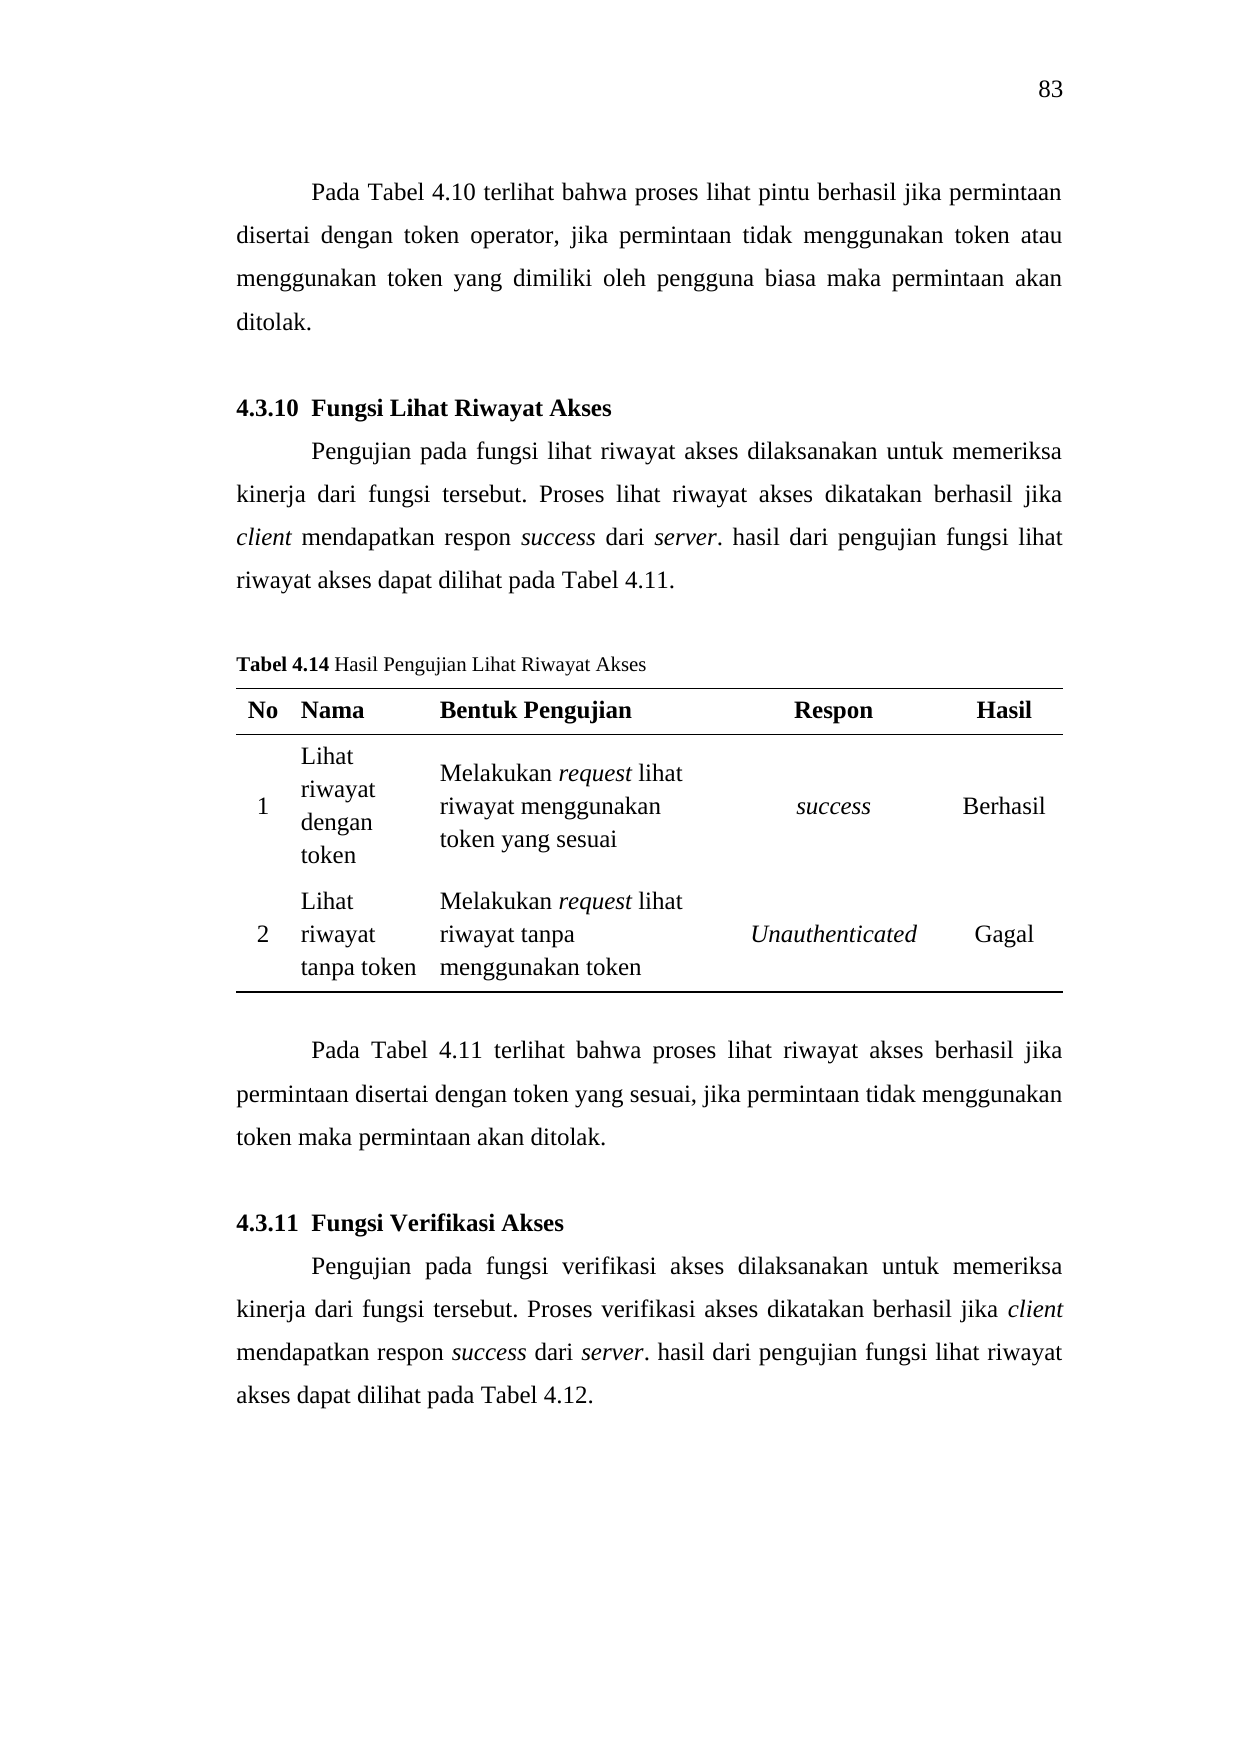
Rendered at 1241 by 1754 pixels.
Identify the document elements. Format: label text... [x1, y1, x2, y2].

table_header Hasil [945, 689, 1063, 734]
table_cell Melakukan request lihat riwayat menggunakan token yang sesuai [428, 735, 722, 880]
text Pengujian pada fungsi verifikasi akses dilaksanakan untuk memeriksa kinerja dari fungsi tersebut. Proses verifikasi akses dikatakan berhasil jika client mendapatkan respon success dari server. hasil dari pengujian fungsi lihat riwayat akses dapat dilihat pada Tabel 4.12. [236, 1251, 1063, 1409]
table_header Bentuk Pengujian [428, 689, 722, 734]
table_header Nama [289, 689, 428, 734]
table_header Respon [722, 689, 945, 734]
text Fungsi Lihat Riwayat Akses [236, 393, 1063, 422]
table_cell Lihat riwayat dengan token [289, 735, 428, 880]
table_cell Berhasil [945, 735, 1063, 880]
table_cell success [722, 735, 945, 880]
text Pada Tabel 4.11 terlihat bahwa proses lihat riwayat akses berhasil jika permintaan disertai dengan token yang sesuai, jika permintaan tidak menggunakan token maka permintaan akan ditolak. [236, 1036, 1063, 1151]
table_cell Unauthenticated [722, 880, 945, 991]
text Pengujian pada fungsi lihat riwayat akses dilaksanakan untuk memeriksa kinerja dari fungsi tersebut. Proses lihat riwayat akses dikatakan berhasil jika client mendapatkan respon success dari server. hasil dari pengujian fungsi lihat riwayat akses dapat dilihat pada Tabel 4.11. [236, 436, 1063, 594]
table_cell 1 [236, 735, 289, 880]
table_header No [236, 689, 289, 734]
text Pada Tabel 4.10 terlihat bahwa proses lihat pintu berhasil jika permintaan disertai dengan token operator, jika permintaan tidak menggunakan token atau menggunakan token yang dimiliki oleh pengguna biasa maka permintaan akan ditolak. [236, 177, 1063, 335]
table_cell Lihat riwayat tanpa token [289, 880, 428, 991]
table_cell 2 [236, 880, 289, 991]
table_cell Melakukan request lihat riwayat tanpa menggunakan token [428, 880, 722, 991]
text Tabel 4.14 Hasil Pengujian Lihat Riwayat Akses [236, 652, 1063, 676]
table_cell Gagal [945, 880, 1063, 991]
text Fungsi Verifikasi Akses [236, 1208, 1063, 1237]
